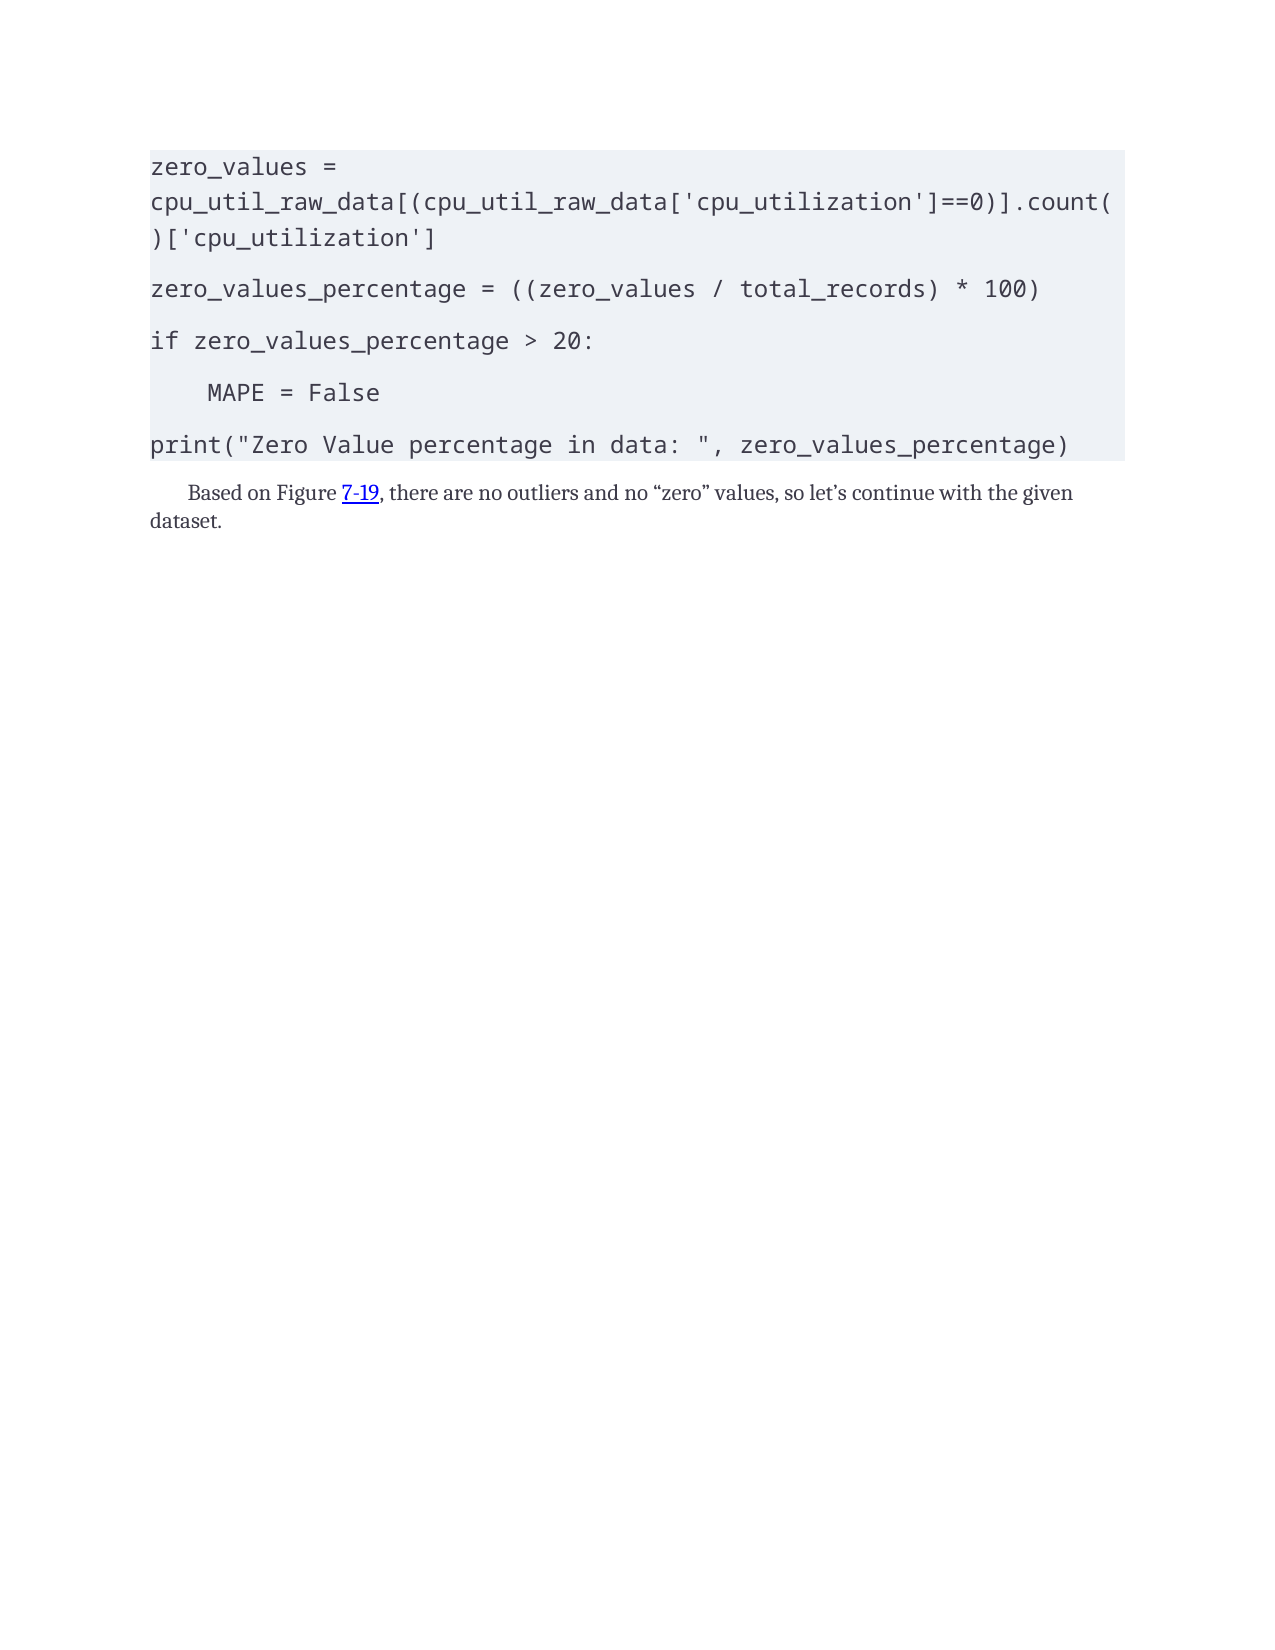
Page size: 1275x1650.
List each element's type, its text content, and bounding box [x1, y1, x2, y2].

text zero_values_percentage = ((zero_values / total_records) * 100) [150, 272, 1125, 305]
text MAPE = False [150, 376, 1125, 409]
text zero_values = cpu_util_raw_data[(cpu_util_raw_data['cpu_utilization']==0)].count()['cpu_utilization'] [150, 150, 1125, 253]
text Based on Figure 7-19, there are no outliers and no “zero” values, so let’s continue with the given dataset. [150, 480, 1125, 534]
text print("Zero Value percentage in data: ", zero_values_percentage) [150, 428, 1125, 461]
text if zero_values_percentage > 20: [150, 324, 1125, 357]
